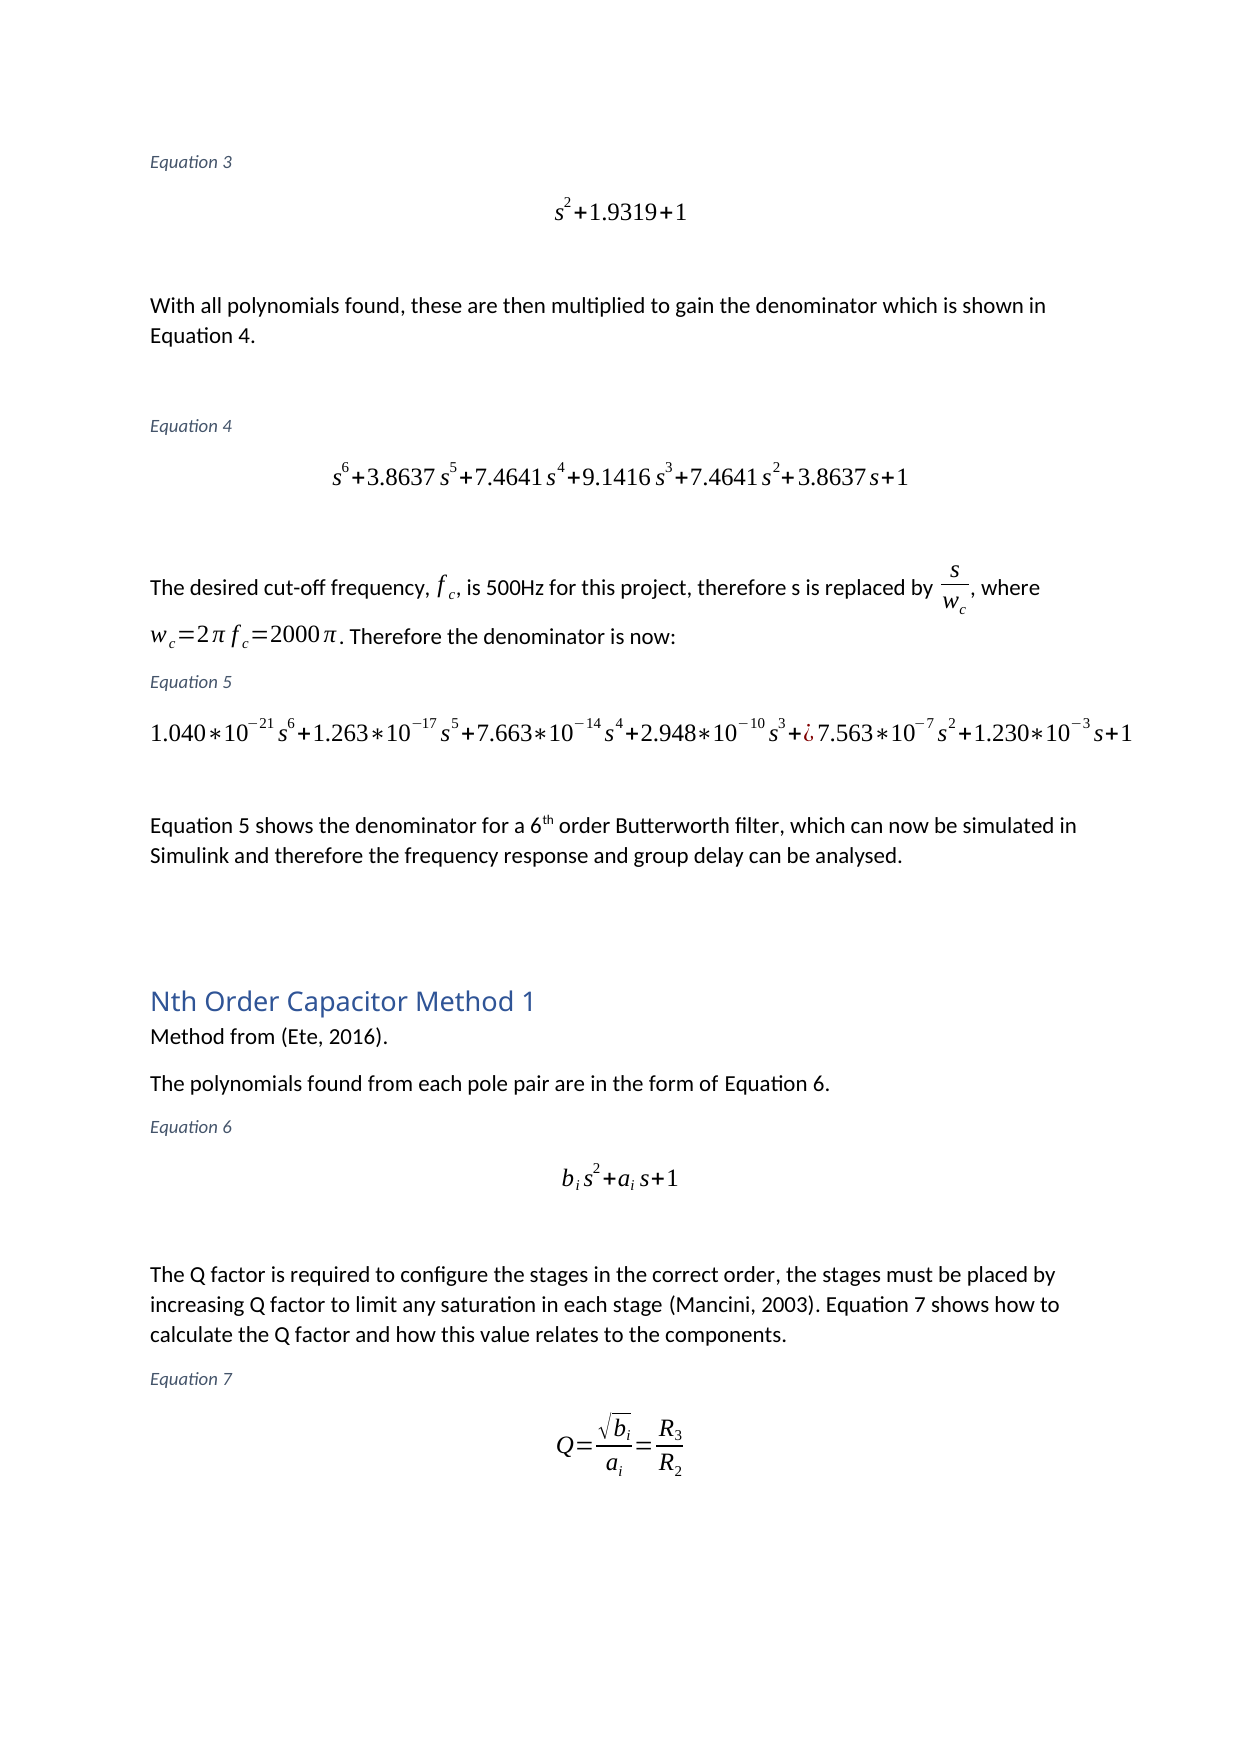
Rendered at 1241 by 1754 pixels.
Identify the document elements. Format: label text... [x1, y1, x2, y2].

text The Q factor is required to configure the stages in the correct order, the stages must be placed by increasing Q factor to limit any saturation in each stage . Equation 7 shows how to calculate the Q factor and how this value relates to the components. [150, 1260, 1090, 1348]
text With all polynomials found, these are then multiplied to gain the denominator which is shown in Equation 4. [150, 291, 1090, 349]
text The desired cut-off frequency, , is 500Hz for this project, therefore s is replaced by , where . Therefore the denominator is now: [150, 555, 1090, 652]
text Equation 5 shows the denominator for a 6th order Butterworth filter, which can now be simulated in Simulink and therefore the frequency response and group delay can be analysed. [150, 811, 1090, 869]
subtitle Nth Order Capacitor Method 1 [150, 982, 1090, 1019]
text Method from . [150, 1022, 1090, 1050]
text The polynomials found from each pole pair are in the form of Equation 6. [150, 1069, 1090, 1097]
